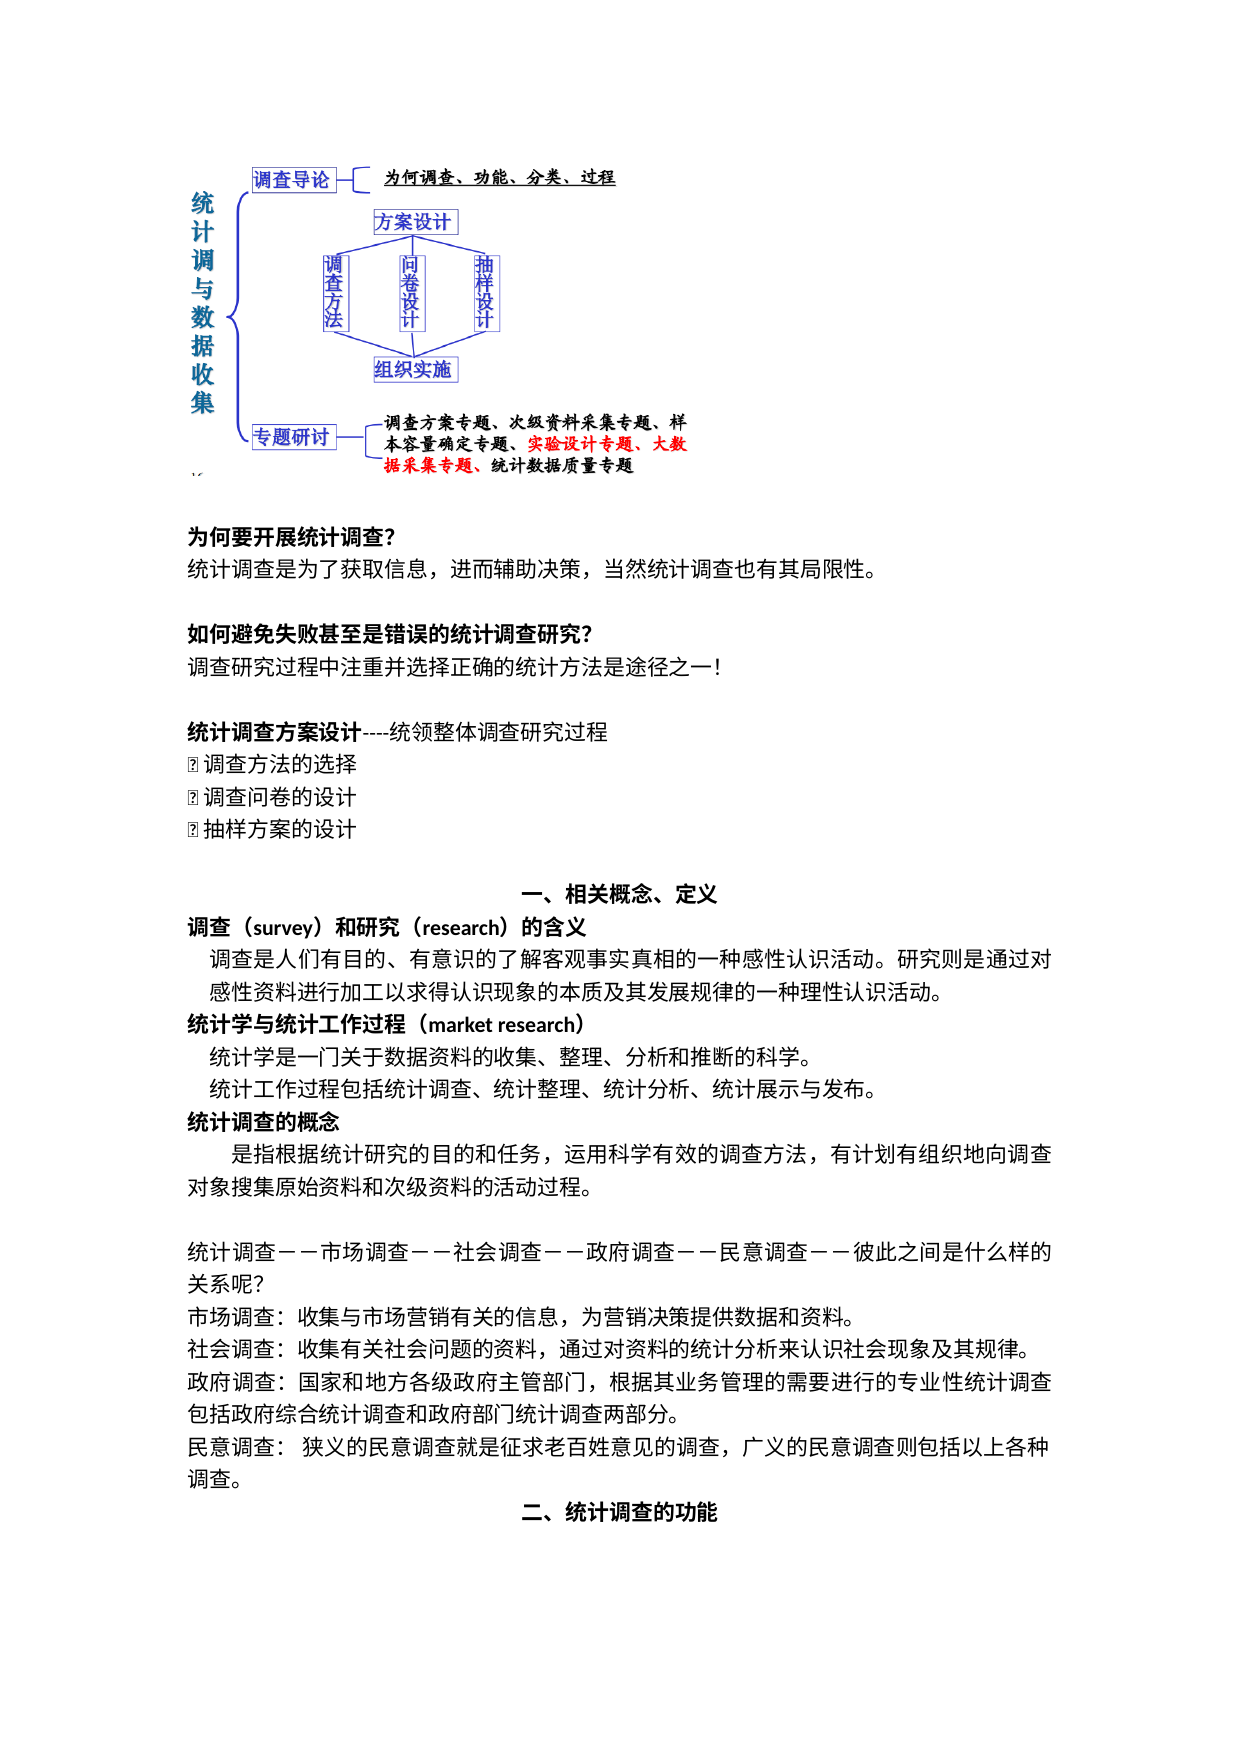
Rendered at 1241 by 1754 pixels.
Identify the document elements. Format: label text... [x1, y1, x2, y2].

text 为何要开展统计调查？ [187, 519, 1053, 552]
text  抽样方案的设计 [187, 812, 1053, 844]
text 市场调查：收集与市场营销有关的信息，为营销决策提供数据和资料。 [187, 1299, 1053, 1332]
text  调查问卷的设计 [187, 779, 1053, 812]
text 调查研究过程中注重并选择正确的统计方法是途径之一！ [187, 649, 1053, 714]
text 如何避免失败甚至是错误的统计调查研究？ [187, 617, 1053, 649]
text 统计工作过程包括统计调查、统计整理、统计分析、统计展示与发布。 [187, 1072, 1053, 1104]
text 调查（survey）和研究（research）的含义 调查是人们有目的、有意识的了解客观事实真相的一种感性认识活动。研究则是通过对感性资料进行加工以求得认识现象的本质及其发展规律的一种理性认识活动。 [187, 909, 1053, 1007]
text  调查方法的选择 [187, 747, 1053, 779]
text 是指根据统计研究的目的和任务，运用科学有效的调查方法，有计划有组织地向调查对象搜集原始资料和次级资料的活动过程。 [187, 1137, 1053, 1202]
text 二、统计调查的功能 [187, 1494, 1053, 1527]
text 一、相关概念、定义 [187, 877, 1053, 909]
text 统计调查的概念 [187, 1104, 1053, 1137]
picture [187, 162, 692, 476]
text 统计调查－－市场调查－－社会调查－－政府调查－－民意调查－－彼此之间是什么样的关系呢？ [187, 1234, 1053, 1299]
text 社会调查：收集有关社会问题的资料，通过对资料的统计分析来认识社会现象及其规律。 [187, 1332, 1053, 1364]
text 统计学与统计工作过程（market research） 统计学是一门关于数据资料的收集、整理、分析和推断的科学。 [187, 1007, 1053, 1072]
text 政府调查：国家和地方各级政府主管部门，根据其业务管理的需要进行的专业性统计调查，包括政府综合统计调查和政府部门统计调查两部分。 [187, 1364, 1053, 1429]
text 统计调查是为了获取信息，进而辅助决策，当然统计调查也有其局限性。 [187, 552, 1053, 584]
text 统计调查方案设计----统领整体调查研究过程 [187, 714, 1053, 747]
text 民意调查： 狭义的民意调查就是征求老百姓意见的调查，广义的民意调查则包括以上各种调查。 [187, 1429, 1053, 1494]
